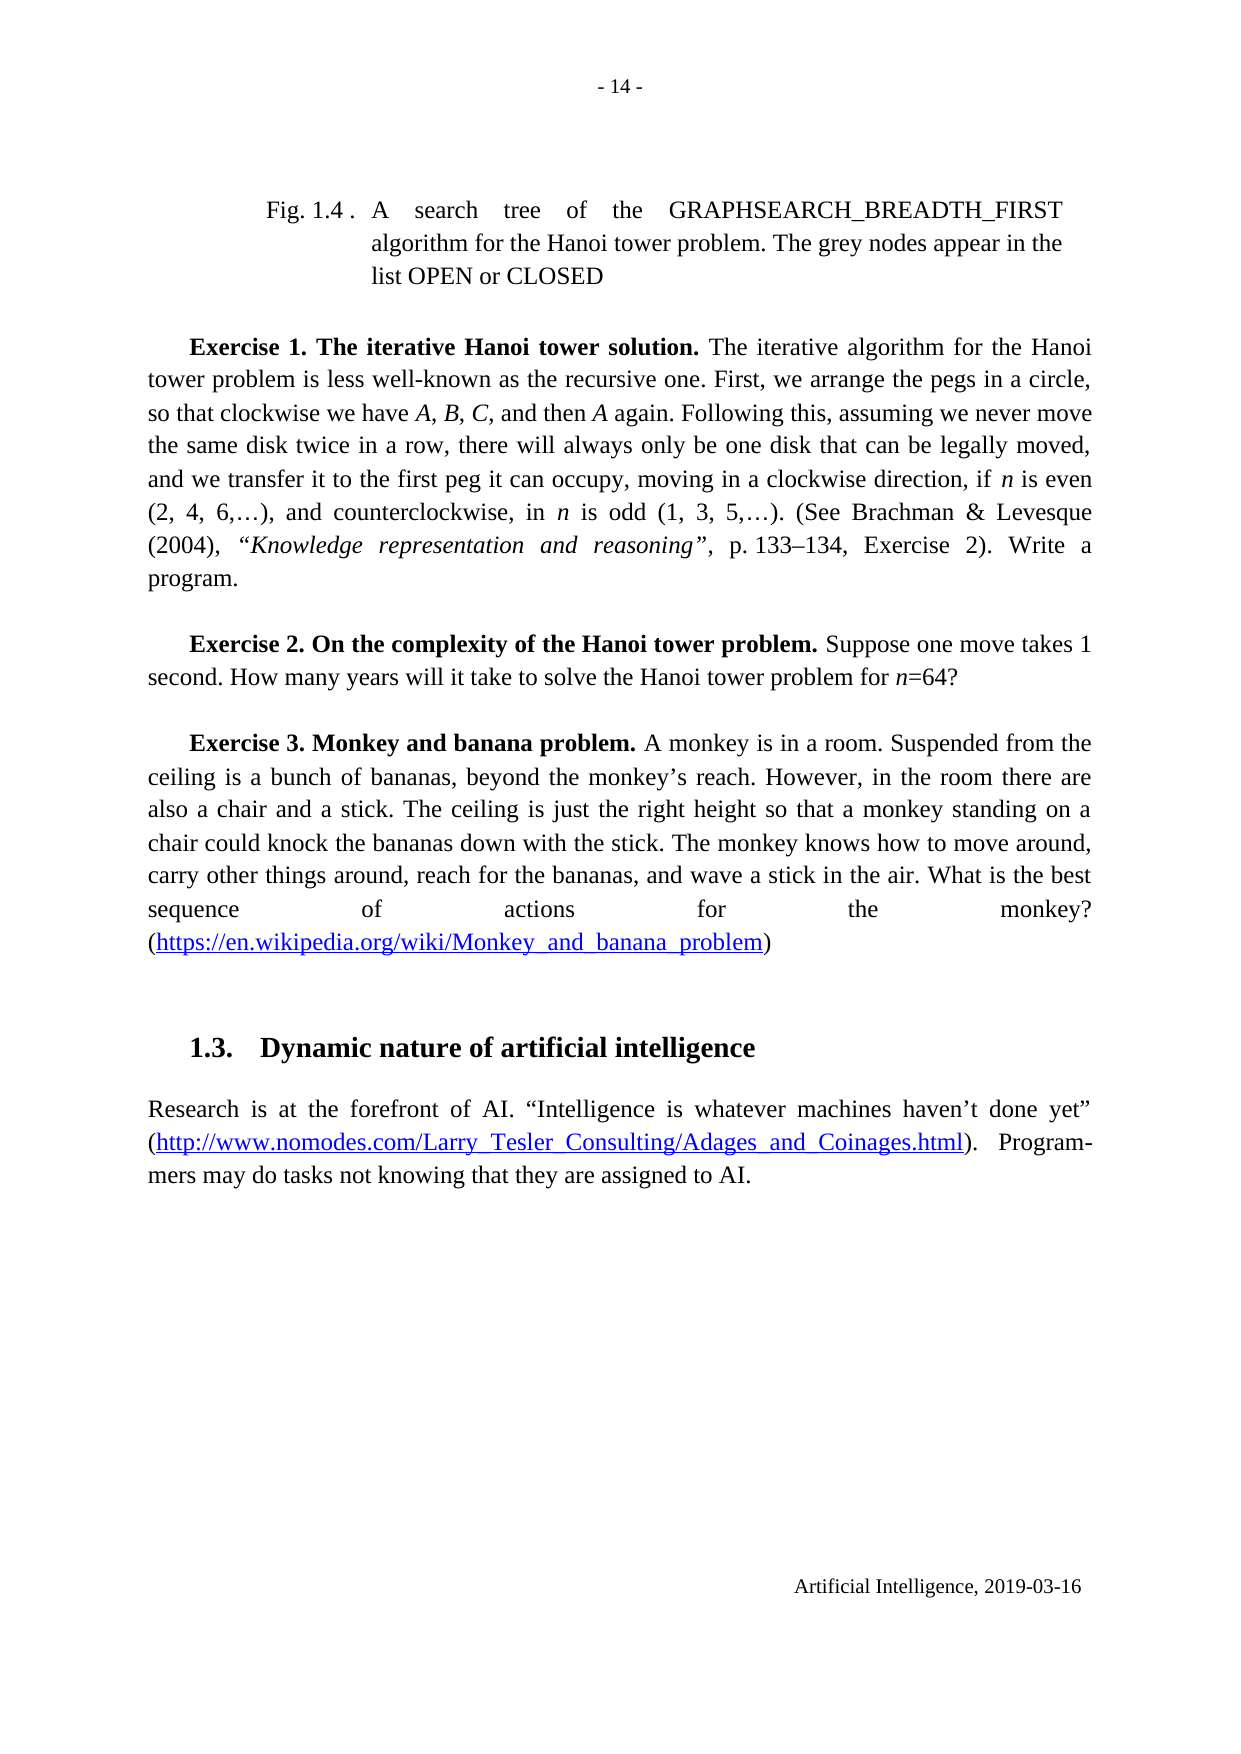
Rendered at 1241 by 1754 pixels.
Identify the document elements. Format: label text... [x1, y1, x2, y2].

text Fig. 1.4 . A search tree of the GRAPHSEARCH_BREADTH_FIRST algorithm for the Hanoi tower problem. The grey nodes appear in the list OPEN or CLOSED [266, 195, 1063, 290]
text Research is at the forefront of AI. “Intelligence is whatever machines haven’t done yet” (http://www.nomodes.com/Larry_Tesler_Consulting/Adages_and_Coinages.html). Programmers may do tasks not knowing that they are assigned to AI. [148, 1094, 1092, 1189]
text Exercise 2. On the complexity of the Hanoi tower problem. Suppose one move takes 1 second. How many years will it take to solve the Hanoi tower problem for n=64? [148, 629, 1092, 691]
text Exercise 1. The iterative Hanoi tower solution. The iterative algorithm for the Hanoi tower problem is less well-known as the recursive one. First, we arrange the pegs in a circle, so that clockwise we have A, B, C, and then A again. Following this, assuming we never move the same disk twice in a row, there will always only be one disk that can be legally moved, and we transfer it to the first peg it can occupy, moving in a clockwise direction, if n is even (2, 4, 6,…), and counterclockwise, in n is odd (1, 3, 5,…). (See Brachman & Levesque (2004), “Knowledge representation and reasoning”, p. 133–134, Exercise 2). Write a program. [148, 332, 1092, 592]
subtitle Dynamic nature of artificial intelligence [189, 1031, 1092, 1064]
text Exercise 3. Monkey and banana problem. A monkey is in a room. Suspended from the ceiling is a bunch of bananas, beyond the monkey’s reach. However, in the room there are also a chair and a stick. The ceiling is just the right height so that a monkey standing on a chair could knock the bananas down with the stick. The monkey knows how to move around, carry other things around, reach for the bananas, and wave a stick in the air. What is the best sequence of actions for the monkey? (https://en.wikipedia.org/wiki/Monkey_and_banana_problem) [148, 728, 1092, 955]
